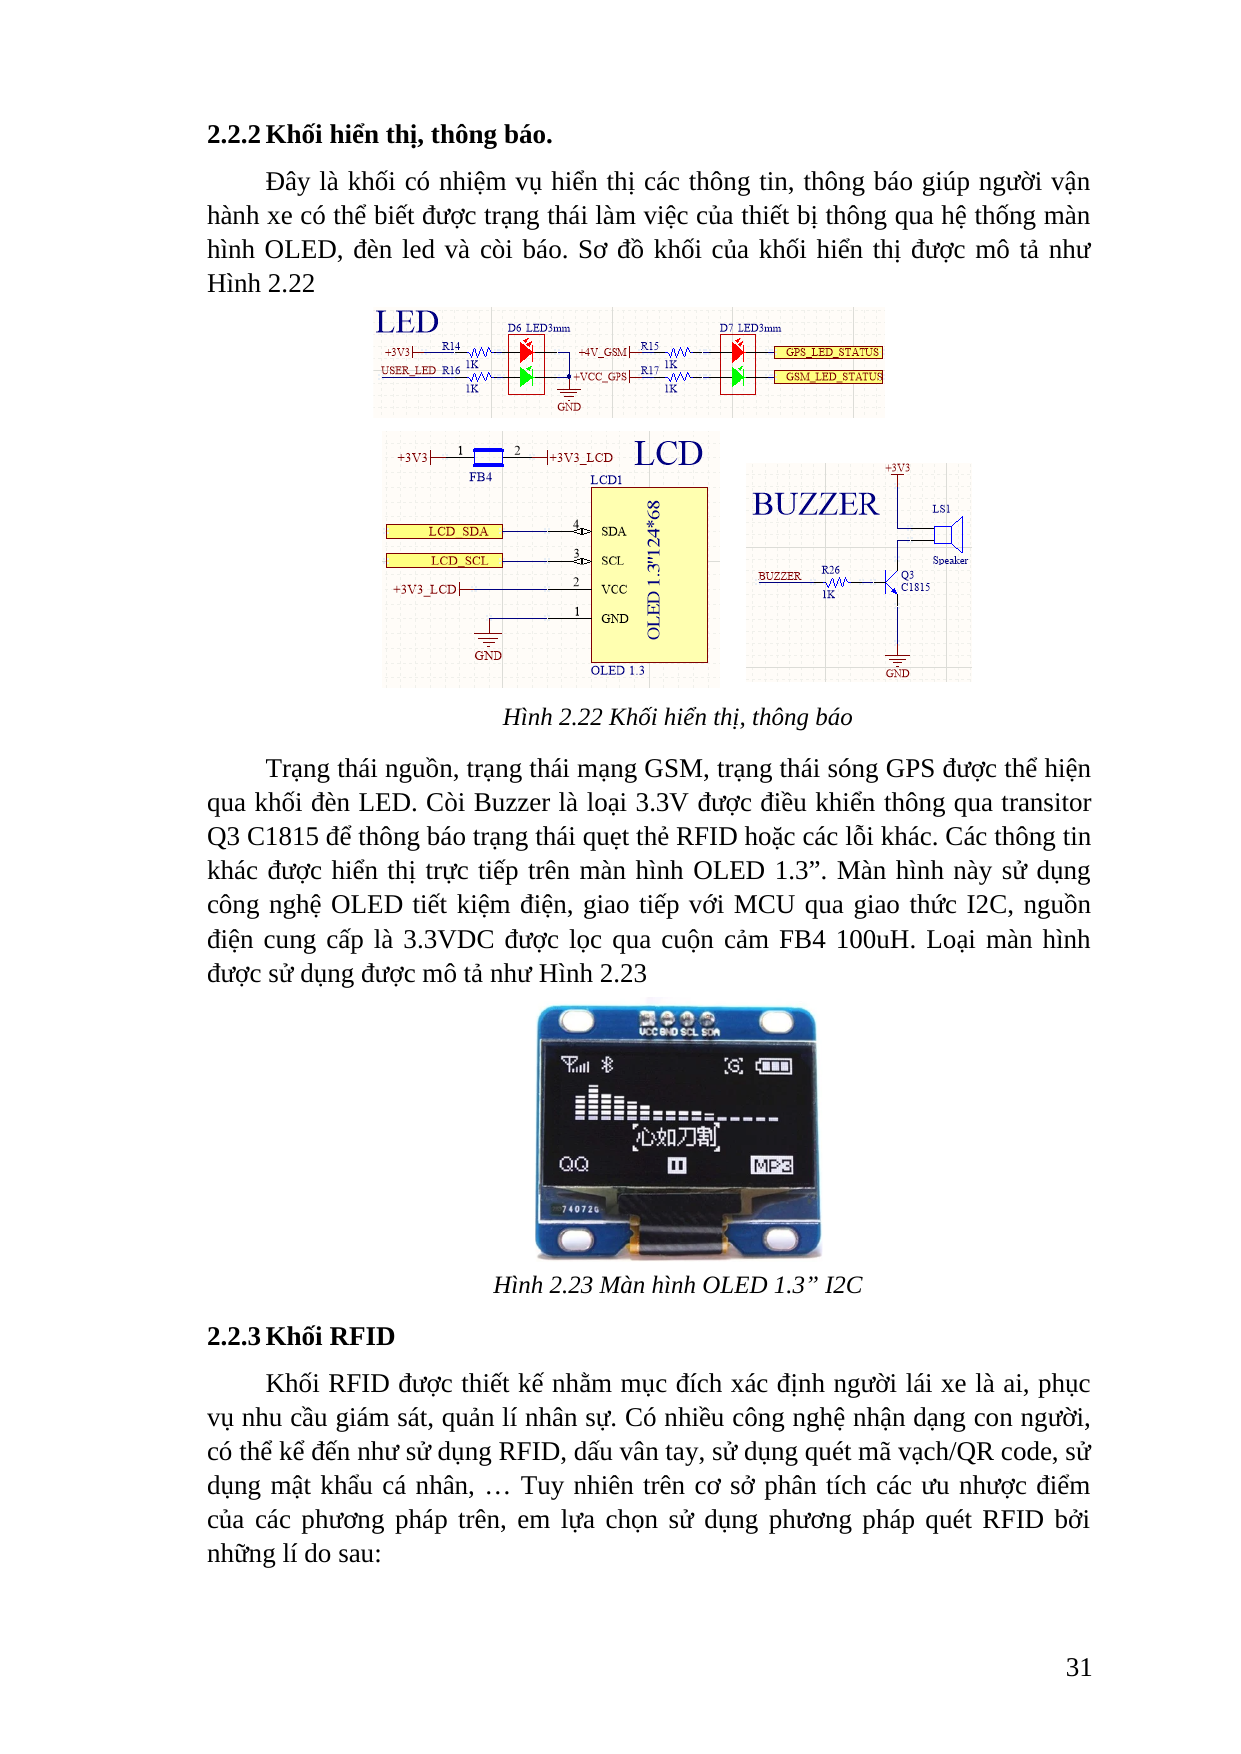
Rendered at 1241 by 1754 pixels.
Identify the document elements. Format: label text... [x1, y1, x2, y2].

picture [535, 997, 823, 1262]
text Khối RFID được thiết kế nhằm mục đích xác định người lái xe là ai, phục vụ nhu cầu giám sát, quản lí nhân sự. Có nhiều công nghệ nhận dạng con người, có thể kể đến như sử dụng RFID, dấu vân tay, sử dụng quét mã vạch/QR code, sử dụng mật khẩu cá nhân, … Tuy nhiên trên cơ sở phân tích các ưu nhược điểm của các phương pháp trên, em lựa chọn sử dụng phương pháp quét RFID bởi những lí do sau: [207, 1367, 1092, 1569]
subtitle Khối hiển thị, thông báo. [207, 118, 1092, 149]
subtitle Khối RFID [207, 1320, 1092, 1351]
picture [373, 307, 985, 693]
